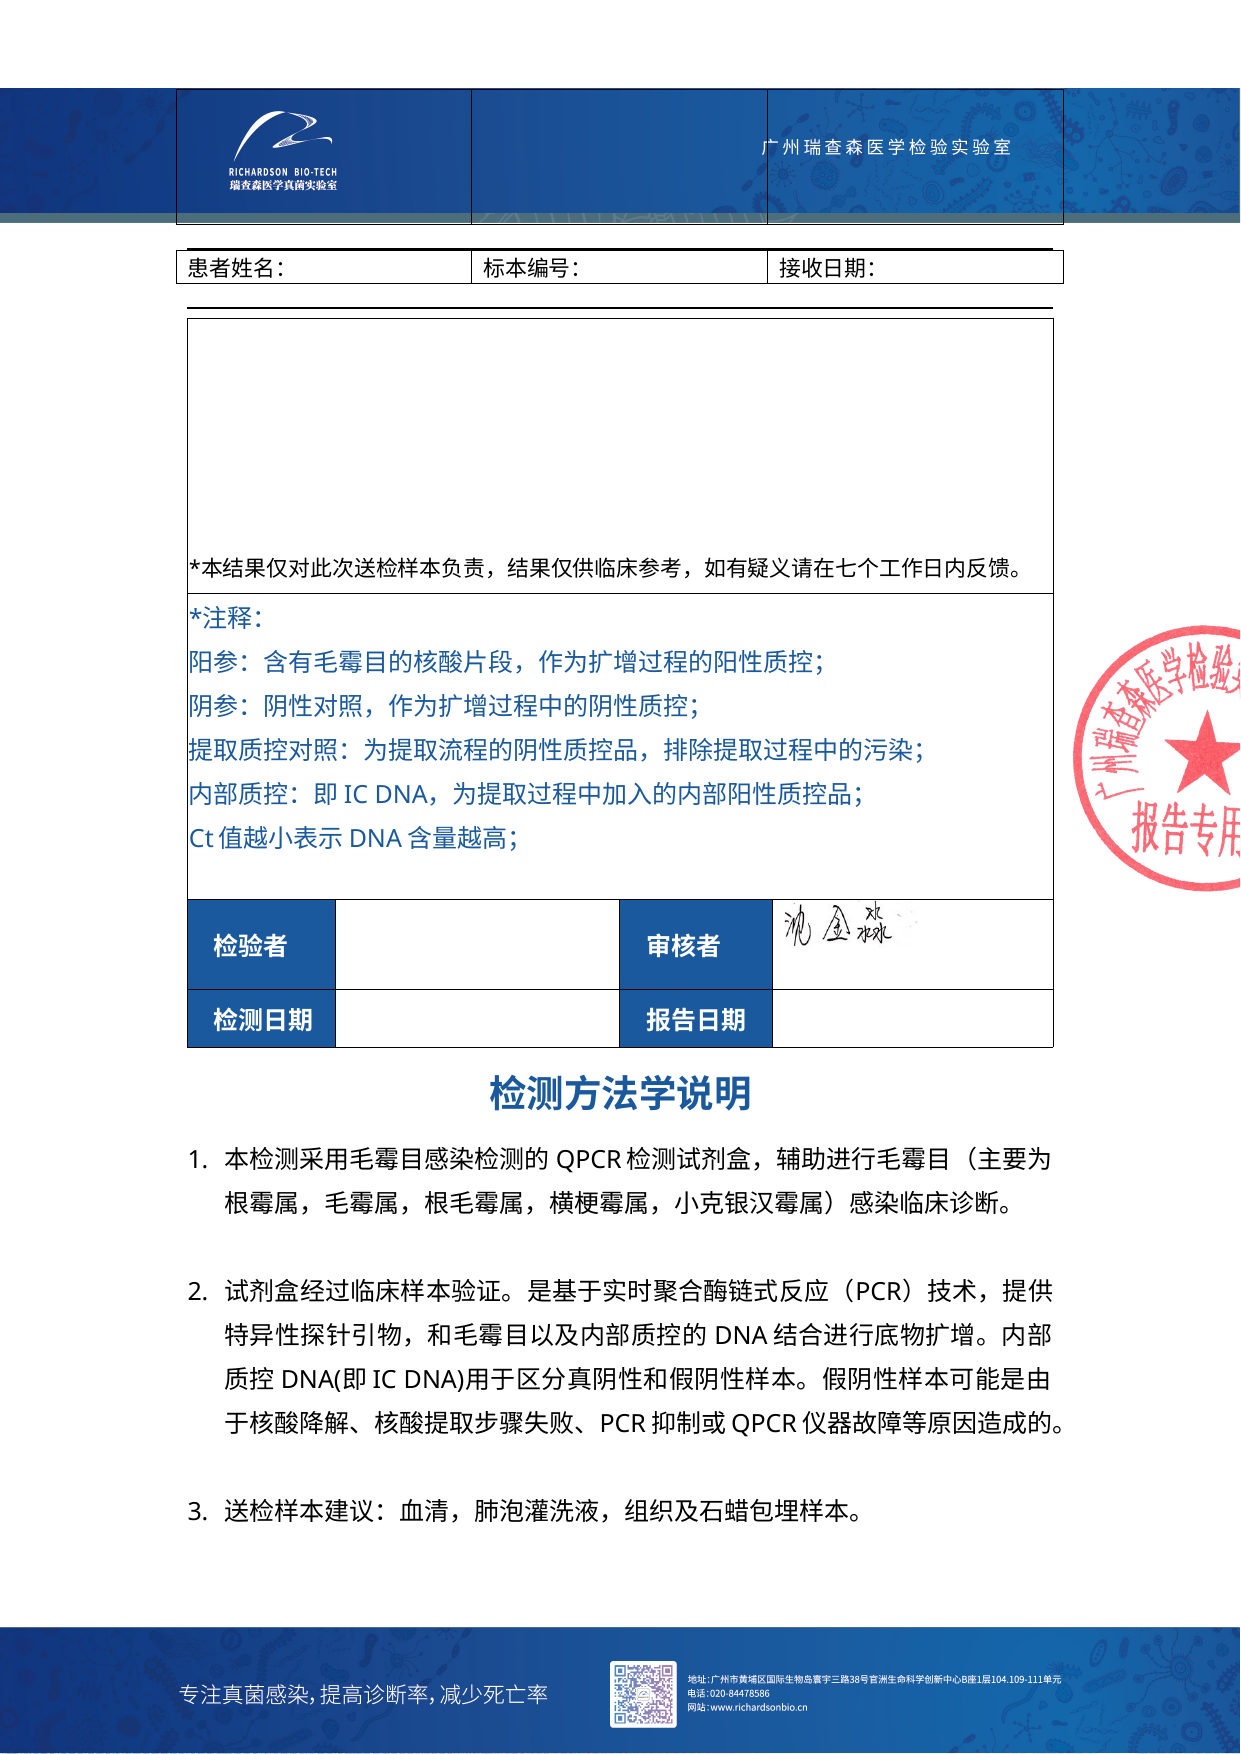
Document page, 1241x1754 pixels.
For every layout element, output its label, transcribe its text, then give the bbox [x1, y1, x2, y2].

list 送检样本建议：血清，肺泡灌洗液，组织及石蜡包埋样本。 [187, 1488, 1053, 1532]
picture [1065, 614, 1241, 899]
table_cell [773, 900, 1053, 989]
picture [784, 900, 918, 950]
table_cell 报告日期 [620, 990, 772, 1047]
picture [0, 88, 176, 223]
list 试剂盒经过临床样本验证。是基于实时聚合酶链式反应（PCR）技术，提供特异性探针引物，和毛霉目以及内部质控的DNA结合进行底物扩增。内部质控DNA(即IC DNA)用于区分真阴性和假阴性样本。假阴性样本可能是由于核酸降解、核酸提取步骤失败、PCR抑制或QPCR仪器故障等原因造成的。 [187, 1268, 1053, 1444]
table_cell 审核者 [620, 900, 772, 989]
list 本检测采用毛霉目感染检测的QPCR检测试剂盒，辅助进行毛霉目（主要为根霉属，毛霉属，根毛霉属，横梗霉属，小克银汉霉属）感染临床诊断。 [187, 1135, 1053, 1223]
table_cell [336, 990, 619, 1047]
table_cell 检测日期 [188, 990, 335, 1047]
table_cell 检验者 [188, 900, 335, 989]
table_cell [336, 900, 619, 989]
table_cell [773, 990, 1053, 1047]
text 检测方法学说明 [187, 1048, 1053, 1135]
picture [1064, 88, 1241, 223]
picture [177, 90, 471, 223]
picture [0, 1627, 1240, 1754]
picture [768, 90, 1063, 223]
table_cell *注释： 阳参：含有毛霉目的核酸片段，作为扩增过程的阳性质控； 阴参：阴性对照，作为扩增过程中的阴性质控； 提取质控对照：为提取流程的阴性质控品，排除提取过程中的污染； 内部质控：即IC DNA，为提取过程中加入的内部阳性质控品； Ct值越小表示DNA含量越高； [188, 594, 1053, 899]
picture [472, 90, 767, 223]
